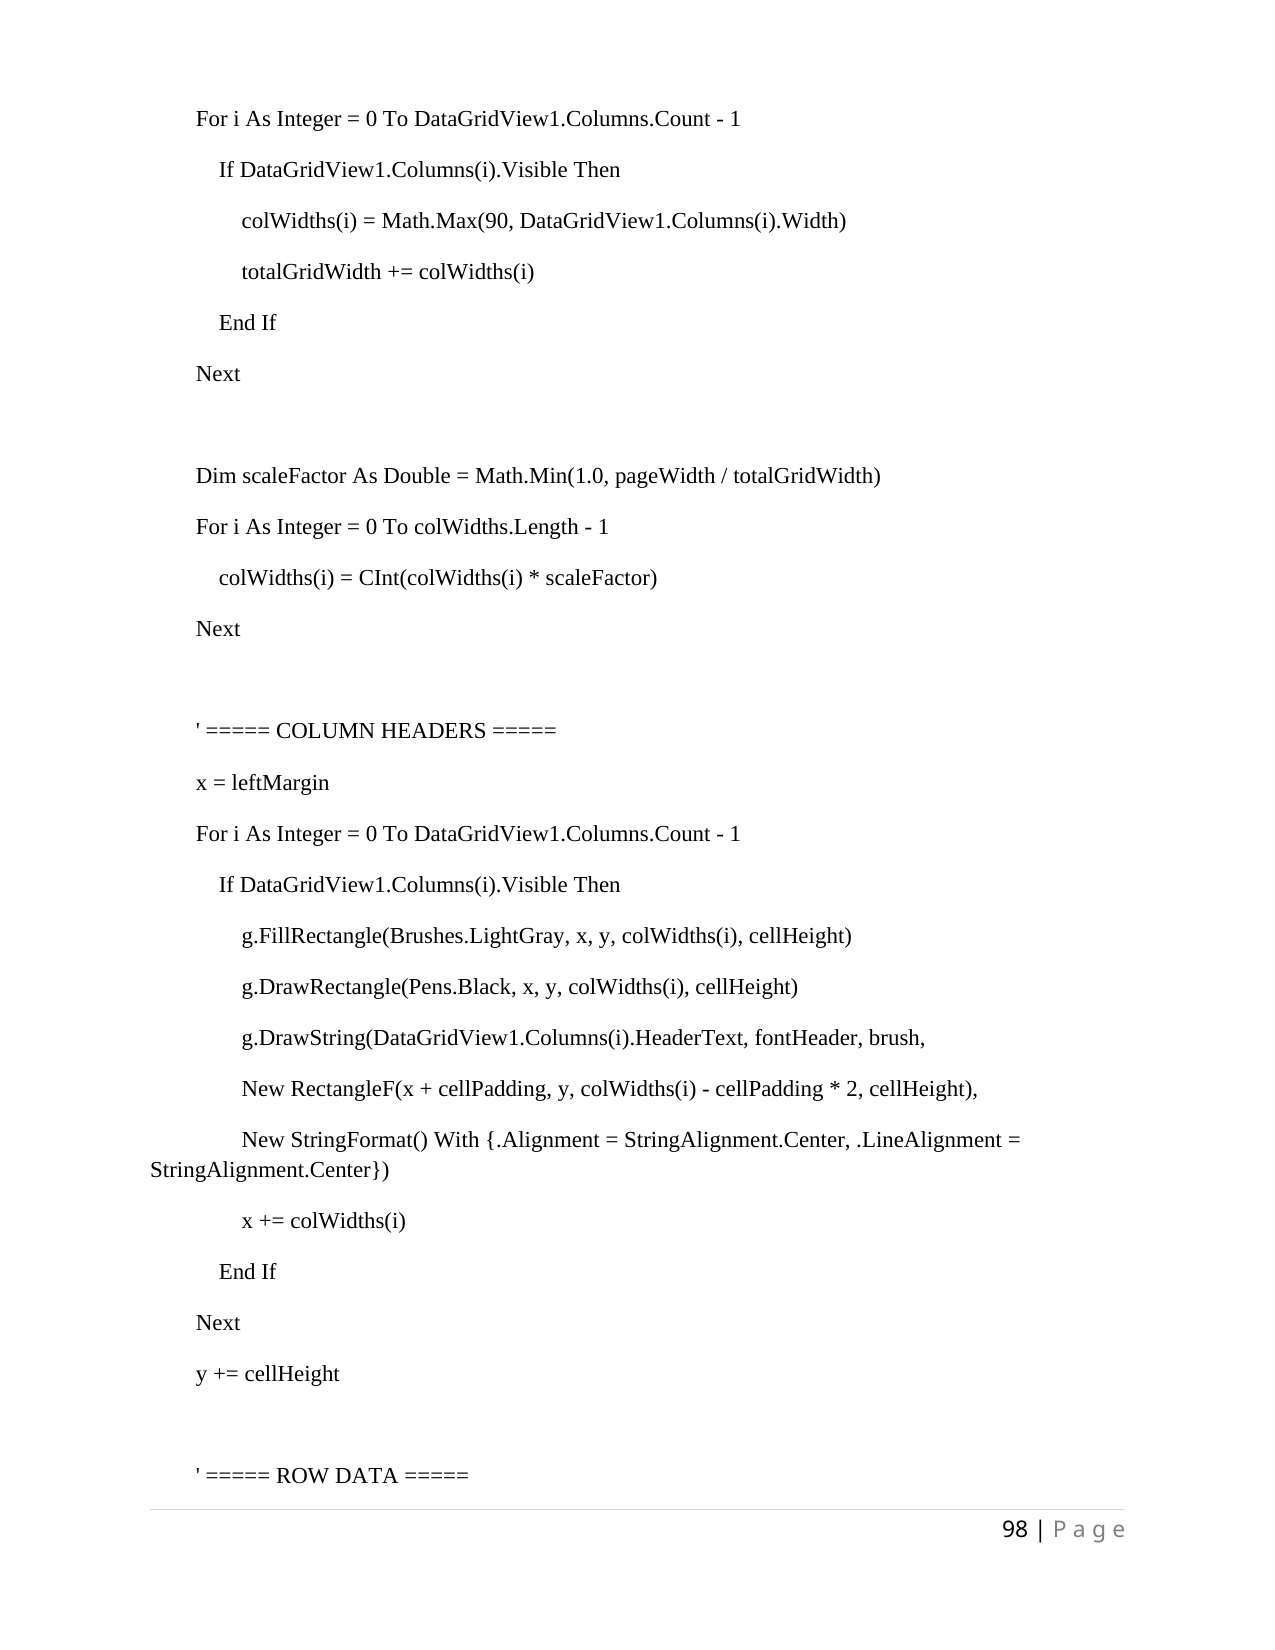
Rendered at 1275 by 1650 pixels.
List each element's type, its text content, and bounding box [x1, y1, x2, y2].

text If DataGridView1.Columns(i).Visible Then [150, 871, 1125, 897]
text g.DrawRectangle(Pens.Black, x, y, colWidths(i), cellHeight) [150, 973, 1125, 999]
text For i As Integer = 0 To DataGridView1.Columns.Count - 1 [150, 819, 1125, 846]
text g.FillRectangle(Brushes.LightGray, x, y, colWidths(i), cellHeight) [150, 922, 1125, 948]
text ' ===== ROW DATA ===== [150, 1462, 1125, 1489]
text For i As Integer = 0 To DataGridView1.Columns.Count - 1 [150, 105, 1125, 131]
text Next [150, 360, 1125, 387]
text Next [150, 1309, 1125, 1336]
text If DataGridView1.Columns(i).Visible Then [150, 156, 1125, 182]
text colWidths(i) = Math.Max(90, DataGridView1.Columns(i).Width) [150, 207, 1125, 233]
text y += cellHeight [150, 1360, 1125, 1387]
text x += colWidths(i) [150, 1207, 1125, 1233]
text End If [150, 1258, 1125, 1284]
text End If [150, 309, 1125, 336]
text colWidths(i) = CInt(colWidths(i) * scaleFactor) [150, 564, 1125, 591]
text totalGridWidth += colWidths(i) [150, 258, 1125, 284]
text For i As Integer = 0 To colWidths.Length - 1 [150, 513, 1125, 540]
text Next [150, 615, 1125, 642]
text x = leftMargin [150, 768, 1125, 795]
text g.DrawString(DataGridView1.Columns(i).HeaderText, fontHeader, brush, [150, 1024, 1125, 1050]
text New StringFormat() With {.Alignment = StringAlignment.Center, .LineAlignment = StringAlignment.Center}) [150, 1126, 1125, 1182]
text Dim scaleFactor As Double = Math.Min(1.0, pageWidth / totalGridWidth) [150, 462, 1125, 489]
text ' ===== COLUMN HEADERS ===== [150, 717, 1125, 744]
text New RectangleF(x + cellPadding, y, colWidths(i) - cellPadding * 2, cellHeight), [150, 1075, 1125, 1101]
